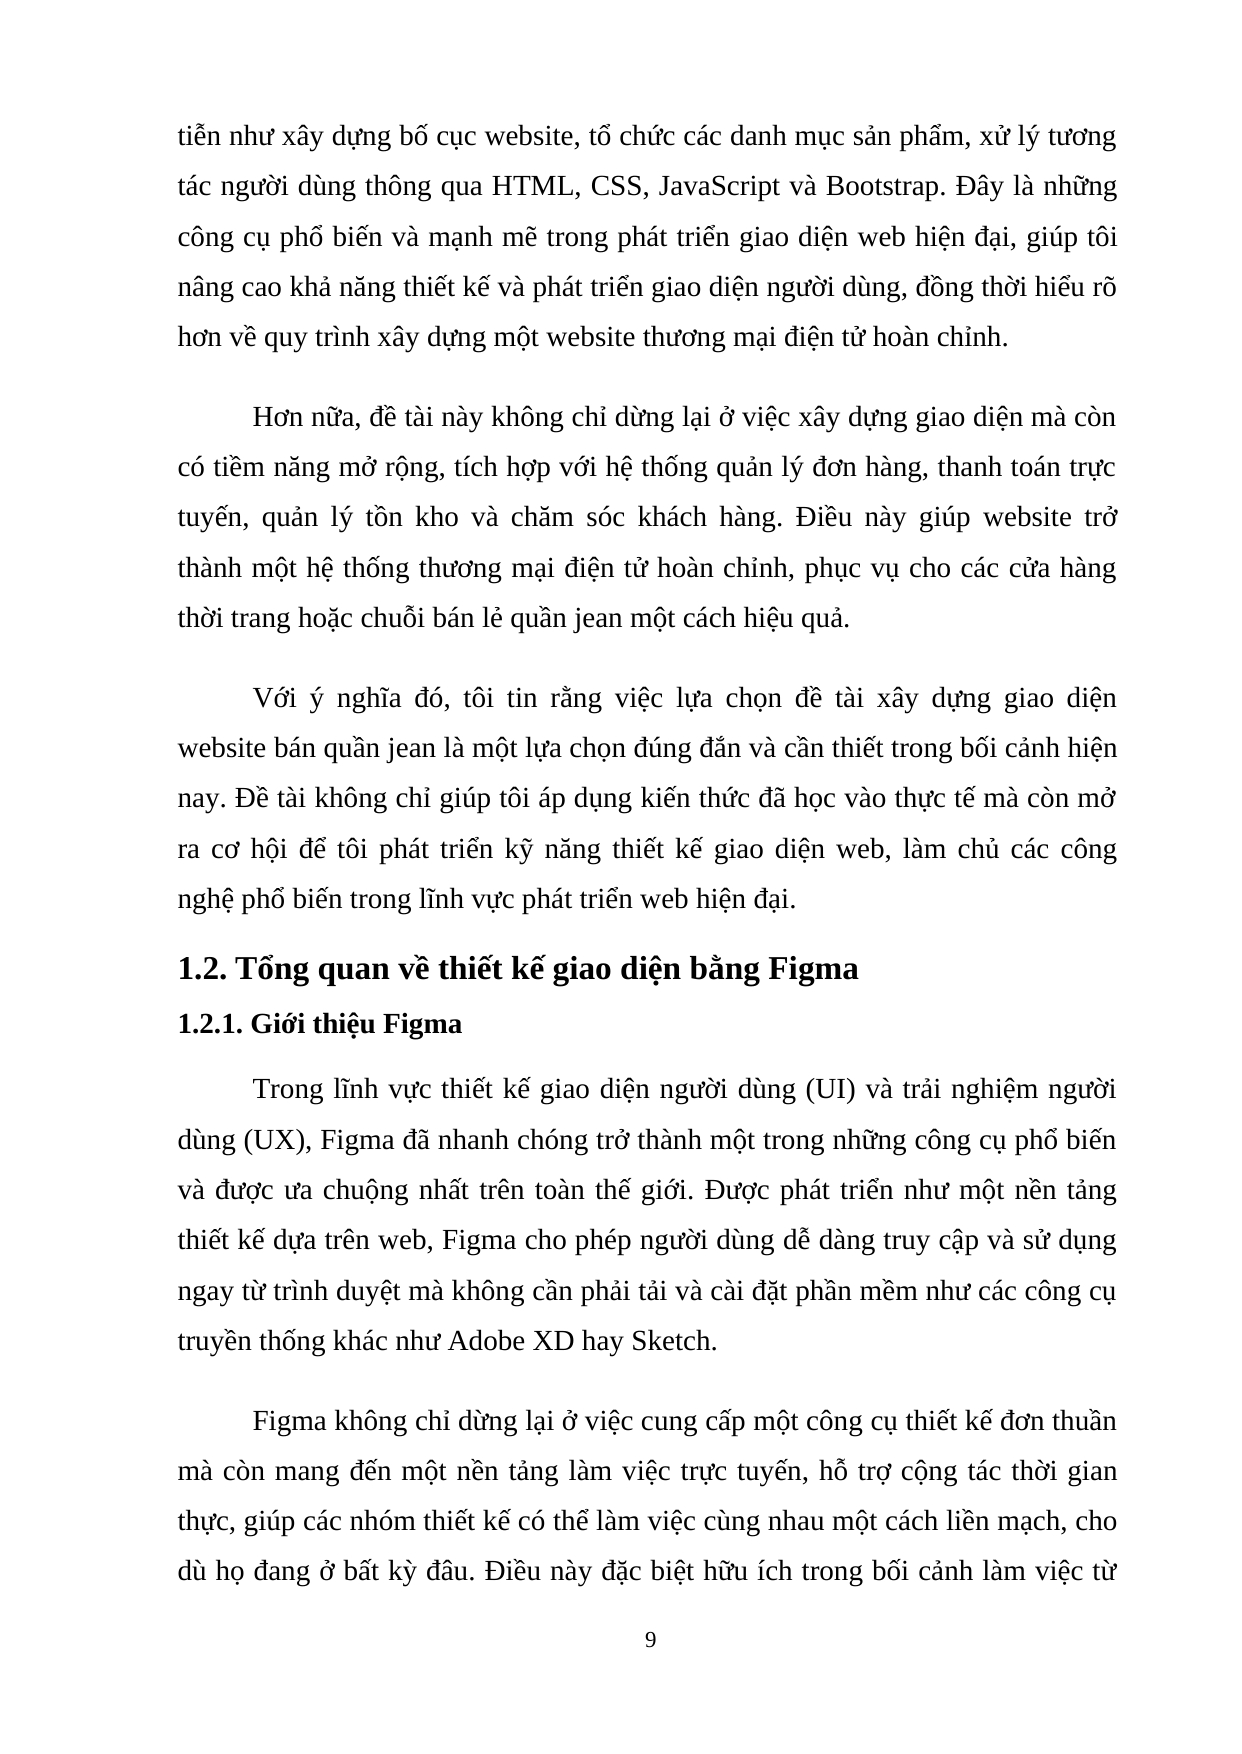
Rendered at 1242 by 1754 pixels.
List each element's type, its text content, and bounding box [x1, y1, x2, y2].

subtitle 1.2. Tổng quan về thiết kế giao diện bằng Figma [177, 948, 1123, 986]
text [177, 1403, 1118, 1587]
text Hơn nữa, đề tài này không chỉ dừng lại ở việc xây dựng giao diện mà còn có tiềm năng mở rộng, tích hợp với hệ thống quản lý đơn hàng, thanh toán trực tuyến, quản lý tồn kho và chăm sóc khách hàng. Điều này giúp website trở thành một hệ thống thương mại điện tử hoàn chỉnh, phục vụ cho các cửa hàng thời trang hoặc chuỗi bán lẻ quần jean một cách hiệu quả. [177, 399, 1118, 634]
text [177, 118, 1118, 353]
subtitle 1.2.1. Giới thiệu Figma [177, 1006, 1123, 1039]
text Với ý nghĩa đó, tôi tin rằng việc lựa chọn đề tài xây dựng giao diện website bán quần jean là một lựa chọn đúng đắn và cần thiết trong bối cảnh hiện nay. Đề tài không chỉ giúp tôi áp dụng kiến thức đã học vào thực tế mà còn mở ra cơ hội để tôi phát triển kỹ năng thiết kế giao diện web, làm chủ các công nghệ phổ biến trong lĩnh vực phát triển web hiện đại. [177, 680, 1118, 914]
text Trong lĩnh vực thiết kế giao diện người dùng (UI) và trải nghiệm người dùng (UX), Figma đã nhanh chóng trở thành một trong những công cụ phổ biến và được ưa chuộng nhất trên toàn thế giới. Được phát triển như một nền tảng thiết kế dựa trên web, Figma cho phép người dùng dễ dàng truy cập và sử dụng ngay từ trình duyệt mà không cần phải tải và cài đặt phần mềm như các công cụ truyền thống khác như Adobe XD hay Sketch. [177, 1071, 1118, 1357]
